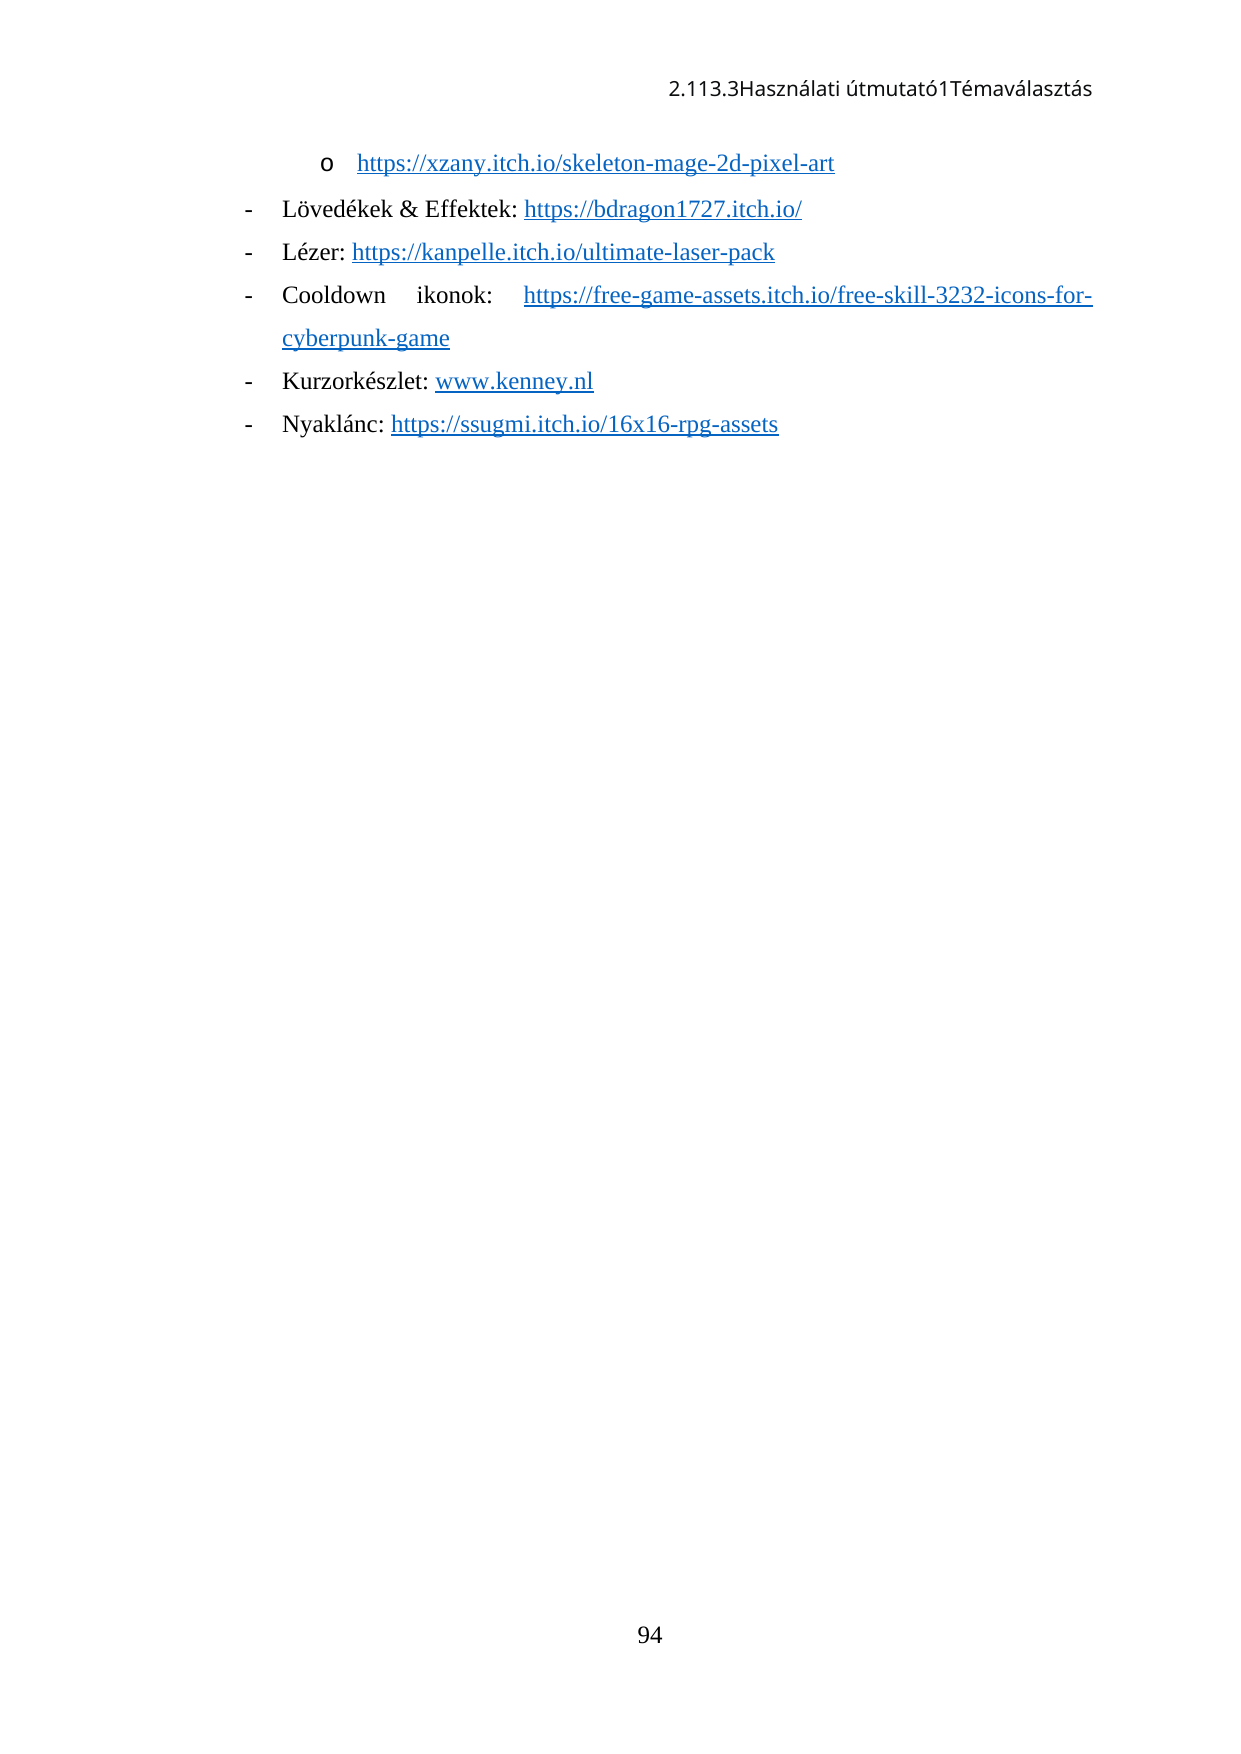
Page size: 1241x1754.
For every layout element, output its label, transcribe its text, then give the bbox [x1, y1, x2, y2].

list Nyaklánc: https://ssugmi.itch.io/16x16-rpg-assets [244, 409, 1092, 438]
list Lövedékek & Effektek: https://bdragon1727.itch.io/ [244, 194, 1092, 223]
list https://xzany.itch.io/skeleton-mage-2d-pixel-art [319, 148, 1092, 178]
list Lézer: https://kanpelle.itch.io/ultimate-laser-pack [244, 237, 1092, 266]
list Kurzorkészlet: www.kenney.nl [244, 366, 1092, 395]
list Cooldown ikonok: https://free-game-assets.itch.io/free-skill-3232-icons-for-cyberpunk-game [244, 280, 1092, 352]
